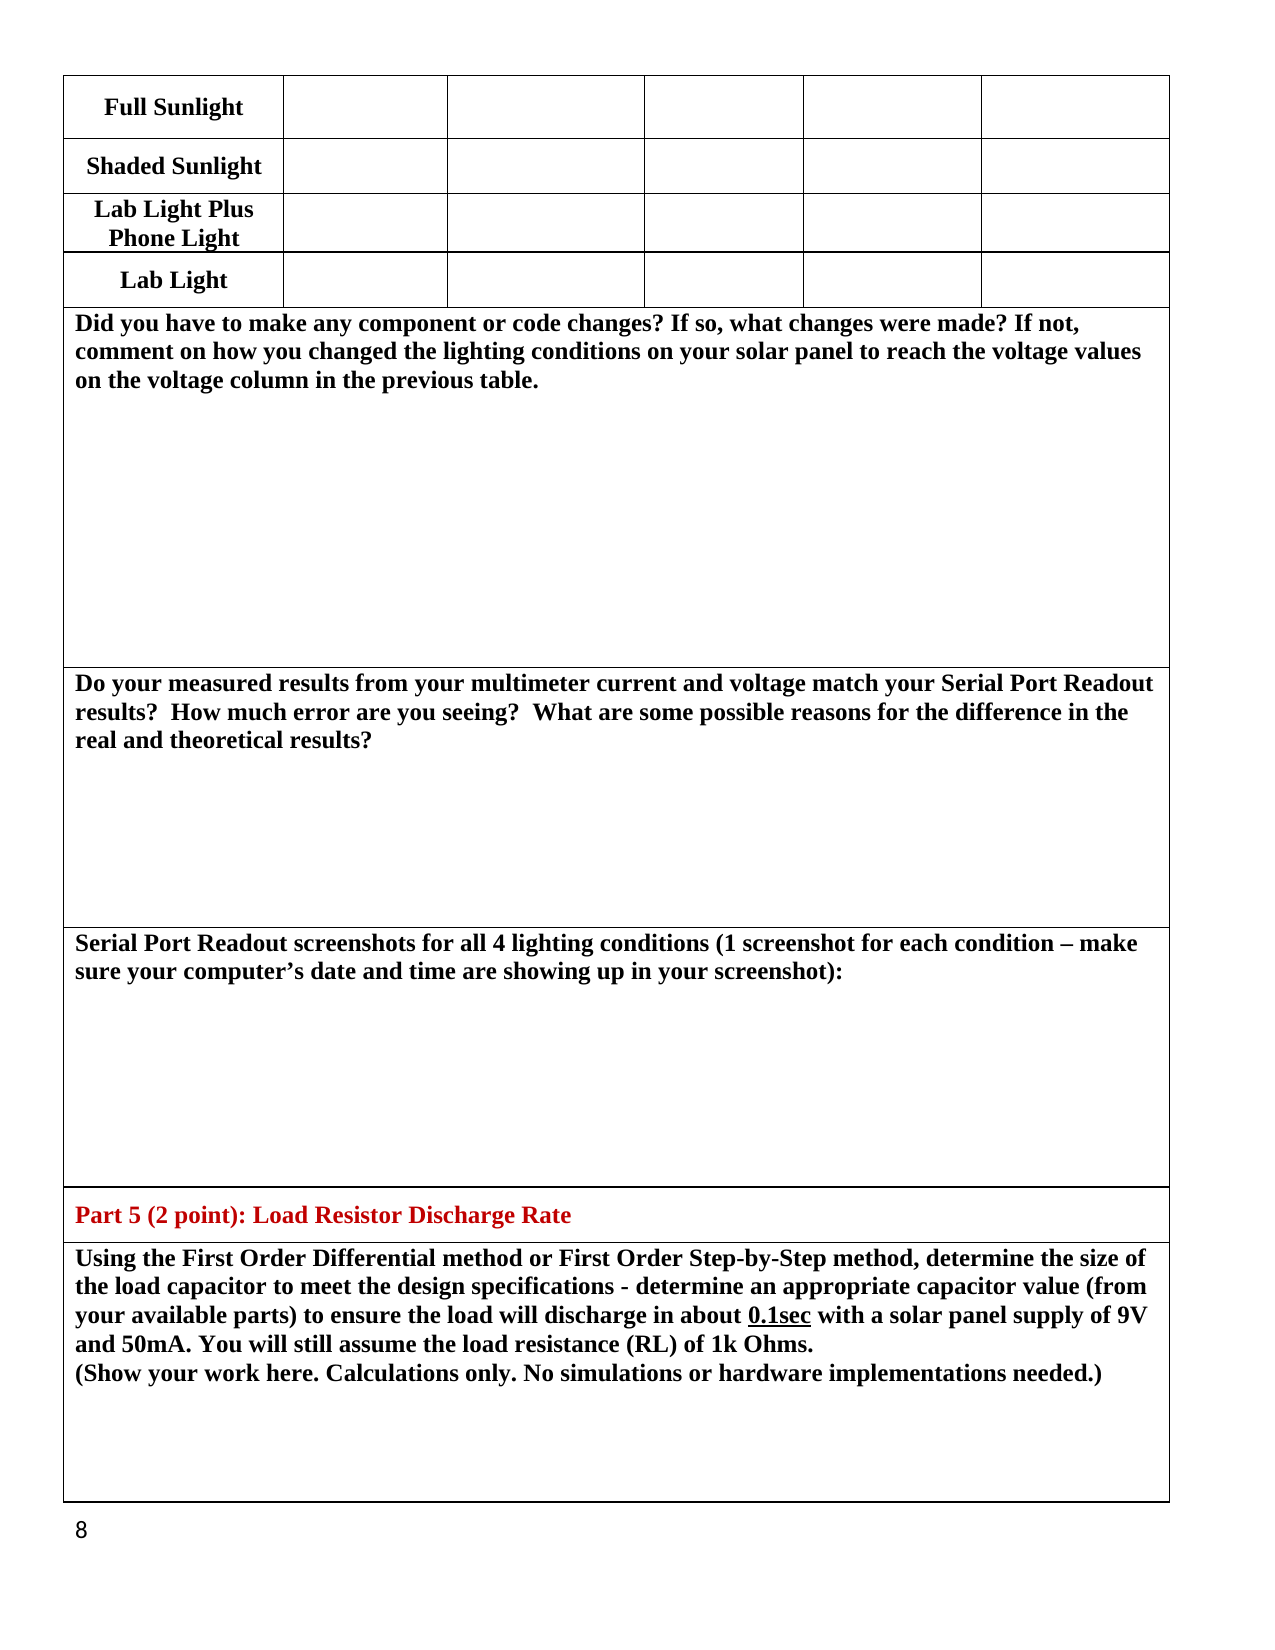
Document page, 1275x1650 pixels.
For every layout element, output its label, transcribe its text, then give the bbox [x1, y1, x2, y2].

table_cell Did you have to make any component or code changes? If so, what changes were made? If not, comment on how you changed the lighting conditions on your solar panel to reach the voltage values on the voltage column in the previous table. [64, 308, 1169, 667]
table_cell Lab Light [64, 253, 283, 307]
table_cell [804, 253, 981, 307]
table_cell [982, 139, 1169, 193]
table_cell [804, 194, 981, 251]
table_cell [64, 1243, 1169, 1501]
table_cell [645, 253, 803, 307]
table_cell [448, 194, 644, 251]
table_cell [645, 139, 803, 193]
table_cell Lab Light Plus Phone Light [64, 194, 283, 251]
table_cell Part 5 (2 point): Load Resistor Discharge Rate [64, 1188, 1169, 1242]
table_cell [645, 76, 803, 138]
table_cell Full Sunlight [64, 76, 283, 138]
table_cell Shaded Sunlight [64, 139, 283, 193]
table_cell [645, 194, 803, 251]
table_cell [804, 139, 981, 193]
table_cell [982, 253, 1169, 307]
table_cell [982, 76, 1169, 138]
table_cell [284, 76, 447, 138]
table_cell [284, 194, 447, 251]
table_cell Serial Port Readout screenshots for all 4 lighting conditions (1 screenshot for each condition – make sure your computer’s date and time are showing up in your screenshot): [64, 928, 1169, 1186]
table_cell [982, 194, 1169, 251]
table_cell Do your measured results from your multimeter current and voltage match your Serial Port Readout results? How much error are you seeing? What are some possible reasons for the difference in the real and theoretical results? [64, 668, 1169, 927]
table_cell [448, 76, 644, 138]
table_cell [804, 76, 981, 138]
table_cell [284, 139, 447, 193]
table_cell [448, 139, 644, 193]
table_cell [284, 253, 447, 307]
table_cell [448, 253, 644, 307]
